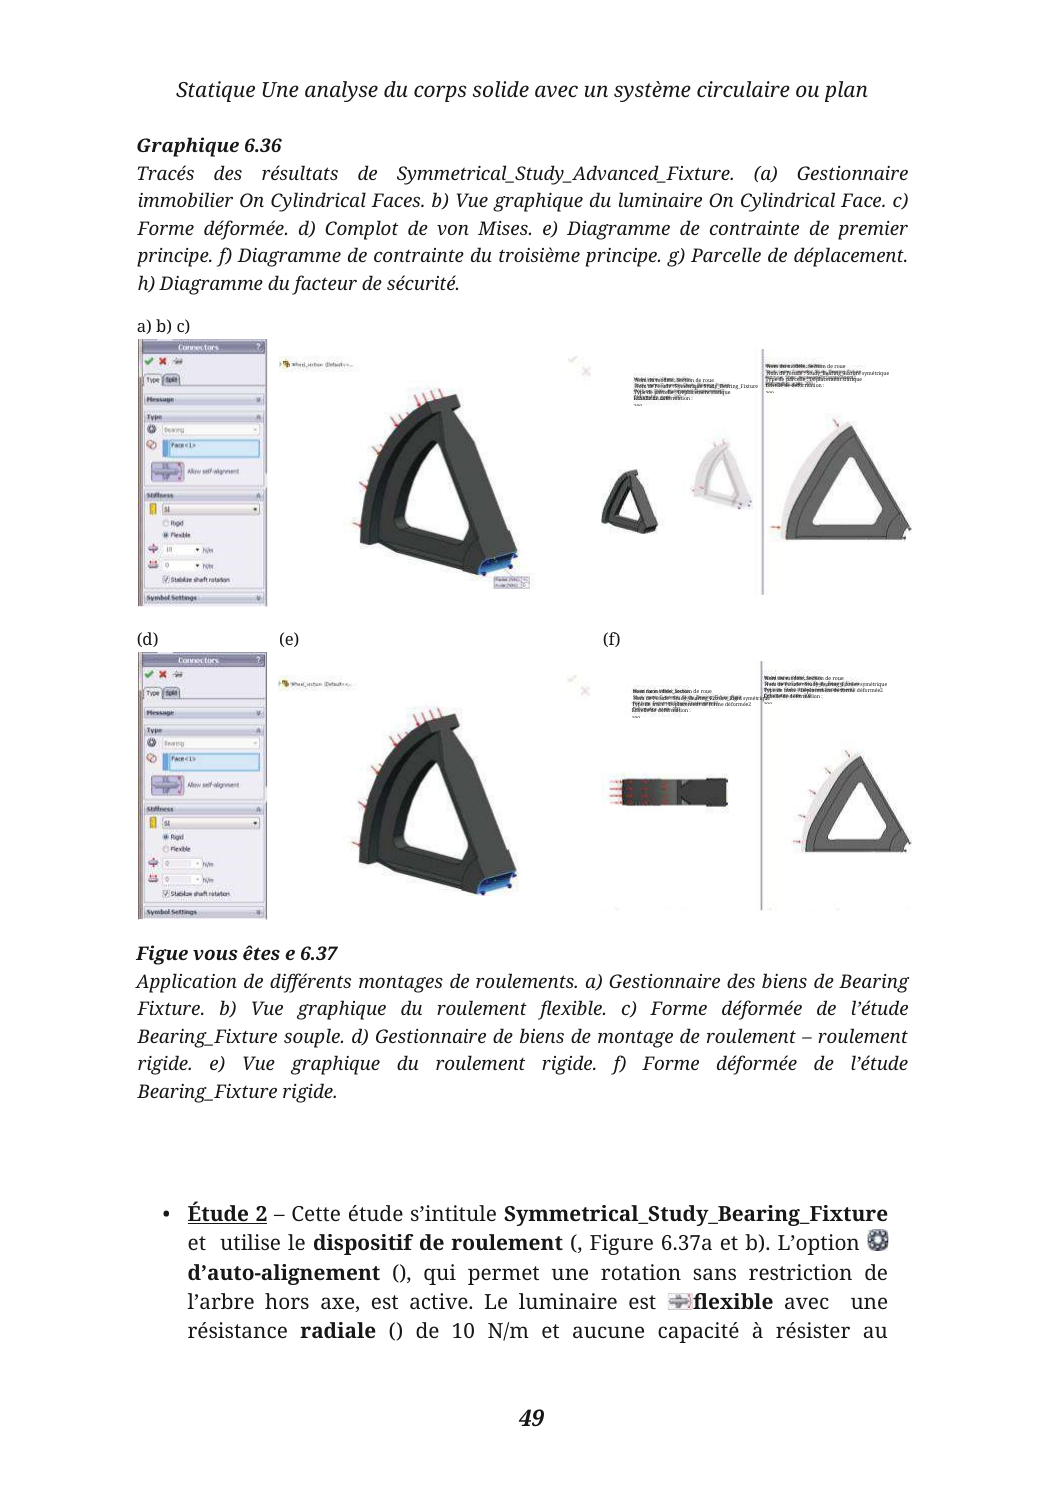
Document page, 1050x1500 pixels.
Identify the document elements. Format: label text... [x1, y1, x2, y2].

text (d) (e) (f) [137, 628, 913, 651]
subtitle Graphique 6.36 [136, 132, 913, 158]
picture [138, 652, 268, 920]
picture [278, 675, 590, 896]
picture [601, 349, 912, 595]
subtitle Figue vous êtes e 6.37 [136, 940, 913, 966]
picture [138, 339, 268, 607]
picture [867, 1229, 889, 1251]
text Application de différents montages de roulements. a) Gestionnaire des biens de Bearing Fixture. b) Vue graphique du roulement flexible. c) Forme déformée de l’étude Bearing_Fixture souple. d) Gestionnaire de biens de montage de roulement – roulement rigide. e) Vue graphique du roulement rigide. f) Forme déformée de l’étude Bearing_Fixture rigide. [136, 968, 911, 1104]
picture [601, 661, 912, 911]
picture [279, 356, 591, 589]
picture [667, 1293, 693, 1310]
text Tracés des résultats de Symmetrical_Study_Advanced_Fixture. (a) Gestionnaire immobilier On Cylindrical Faces. b) Vue graphique du luminaire On Cylindrical Face. c) Forme déformée. d) Complot de von Mises. e) Diagramme de contrainte de premier principe. f) Diagramme de contrainte du troisième principe. g) Parcelle de déplacement. h) Diagramme du facteur de sécurité. [136, 160, 911, 296]
text a) b) c) [137, 315, 913, 337]
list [162, 1199, 888, 1345]
